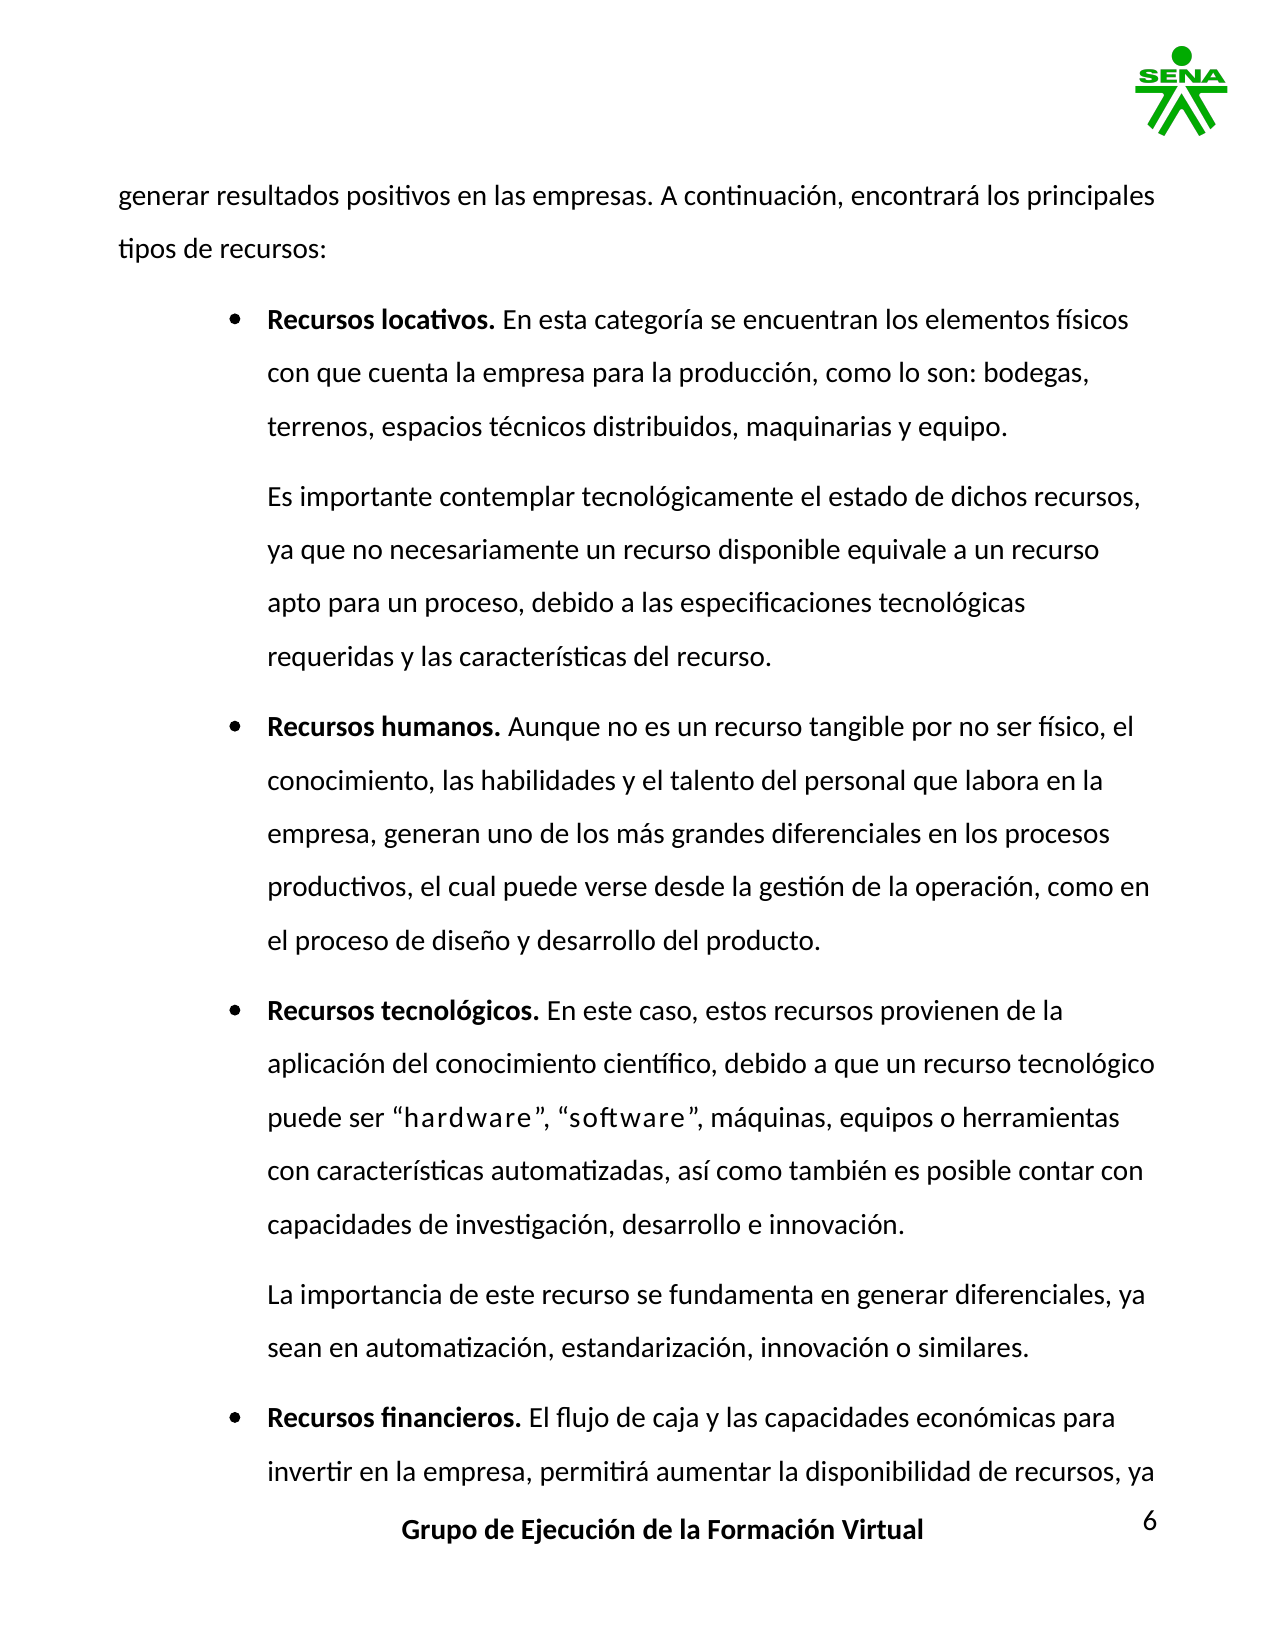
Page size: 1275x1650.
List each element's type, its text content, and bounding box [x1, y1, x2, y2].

list La importancia de este recurso se fundamenta en generar diferenciales, ya sean en automatización, estandarización, innovación o similares. [267, 1276, 1157, 1365]
list Recursos humanos. Aunque no es un recurso tangible por no ser físico, el conocimiento, las habilidades y el talento del personal que labora en la empresa, generan uno de los más grandes diferenciales en los procesos productivos, el cual puede verse desde la gestión de la operación, como en el proceso de diseño y desarrollo del producto. [230, 708, 1157, 957]
list Es importante contemplar tecnológicamente el estado de dichos recursos, ya que no necesariamente un recurso disponible equivale a un recurso apto para un proceso, debido a las especificaciones tecnológicas requeridas y las características del recurso. [267, 478, 1157, 674]
picture [1135, 46, 1228, 136]
list Recursos locativos. En esta categoría se encuentran los elementos físicos con que cuenta la empresa para la producción, como lo son: bodegas, terrenos, espacios técnicos distribuidos, maquinarias y equipo. [230, 301, 1157, 443]
list Recursos tecnológicos. En este caso, estos recursos provienen de la aplicación del conocimiento científico, debido a que un recurso tecnológico puede ser “hardware”, “software”, máquinas, equipos o herramientas con características automatizadas, así como también es posible contar con capacidades de investigación, desarrollo e innovación. [230, 992, 1157, 1241]
